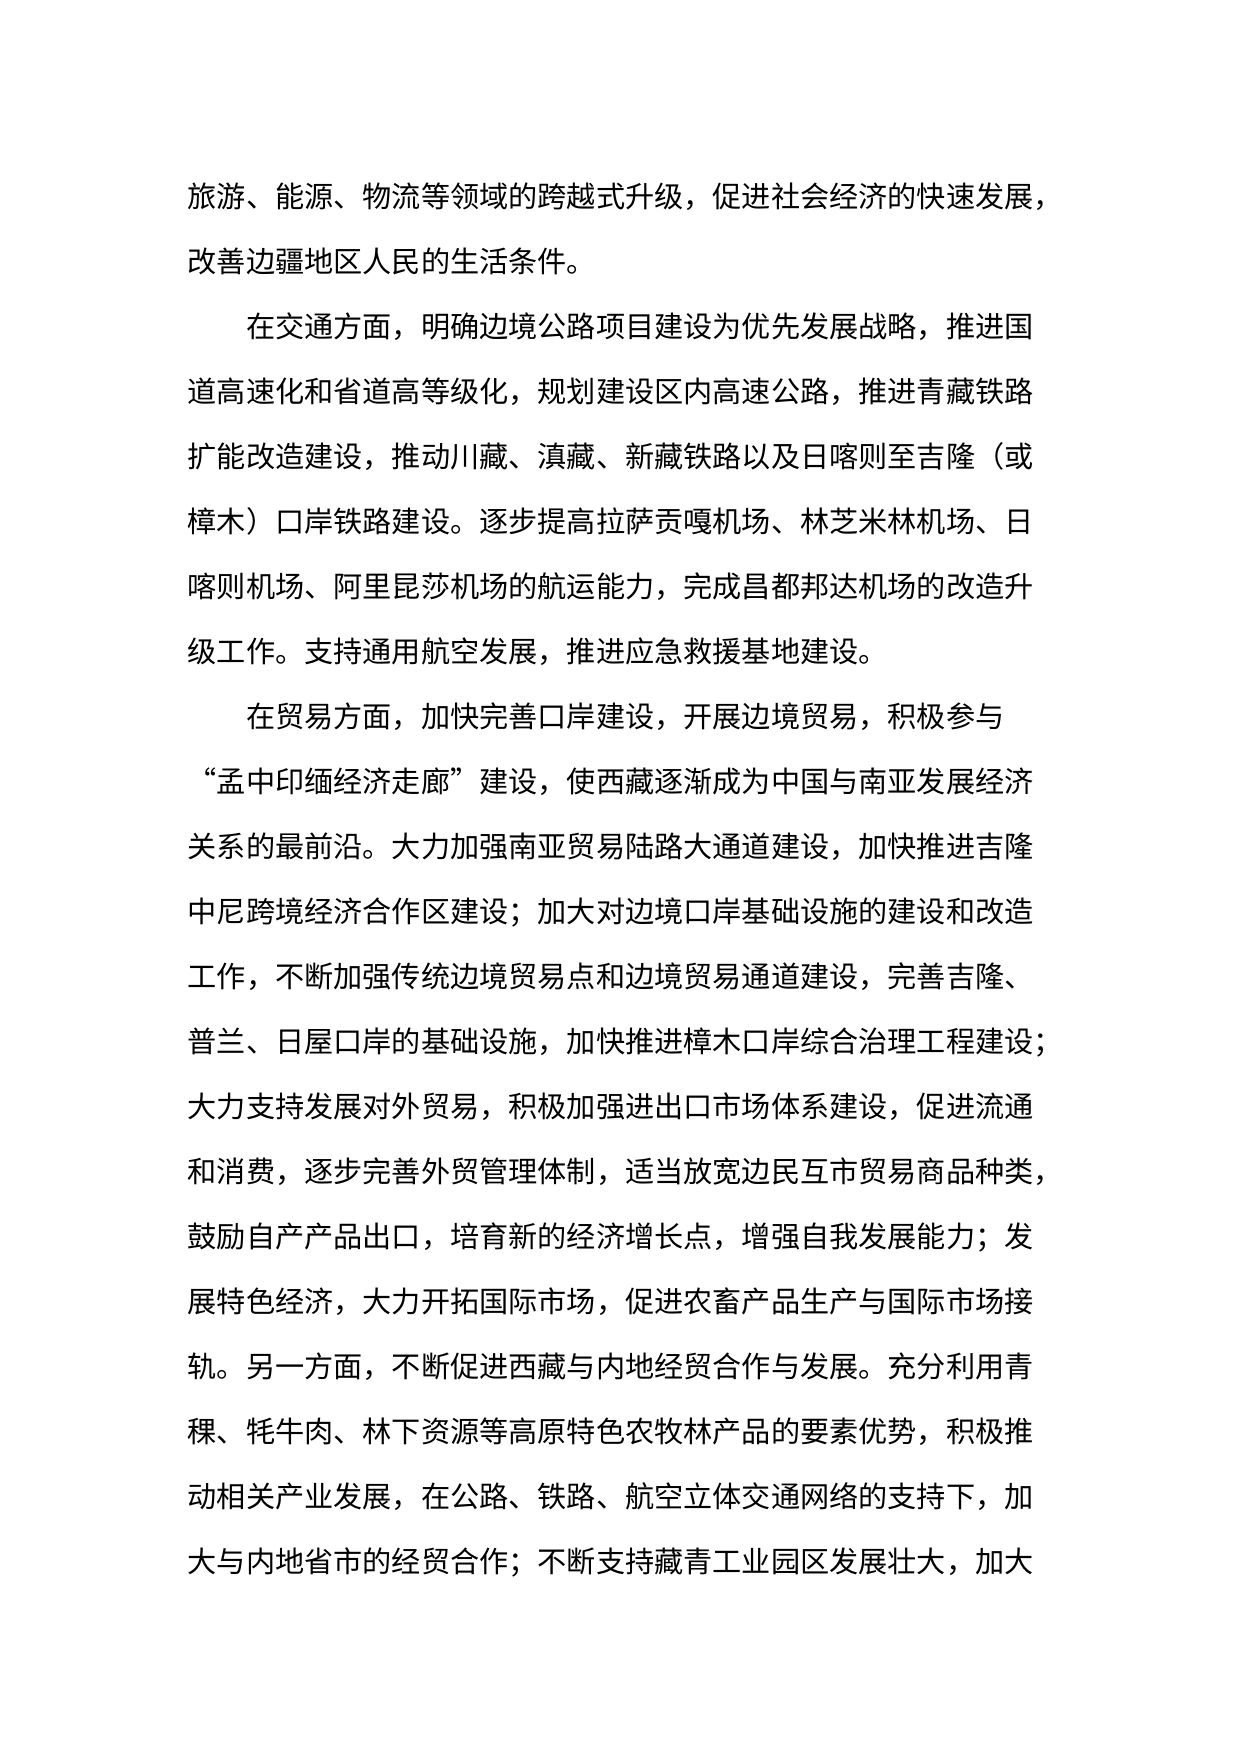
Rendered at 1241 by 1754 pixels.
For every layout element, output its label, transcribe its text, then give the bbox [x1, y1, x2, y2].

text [187, 162, 1053, 292]
text 在交通方面，明确边境公路项目建设为优先发展战略，推进国道高速化和省道高等级化，规划建设区内高速公路，推进青藏铁路扩能改造建设，推动川藏、滇藏、新藏铁路以及日喀则至吉隆（或樟木）口岸铁路建设。逐步提高拉萨贡嘎机场、林芝米林机场、日喀则机场、阿里昆莎机场的航运能力，完成昌都邦达机场的改造升级工作。支持通用航空发展，推进应急救援基地建设。 [187, 292, 1053, 682]
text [187, 682, 1053, 1592]
